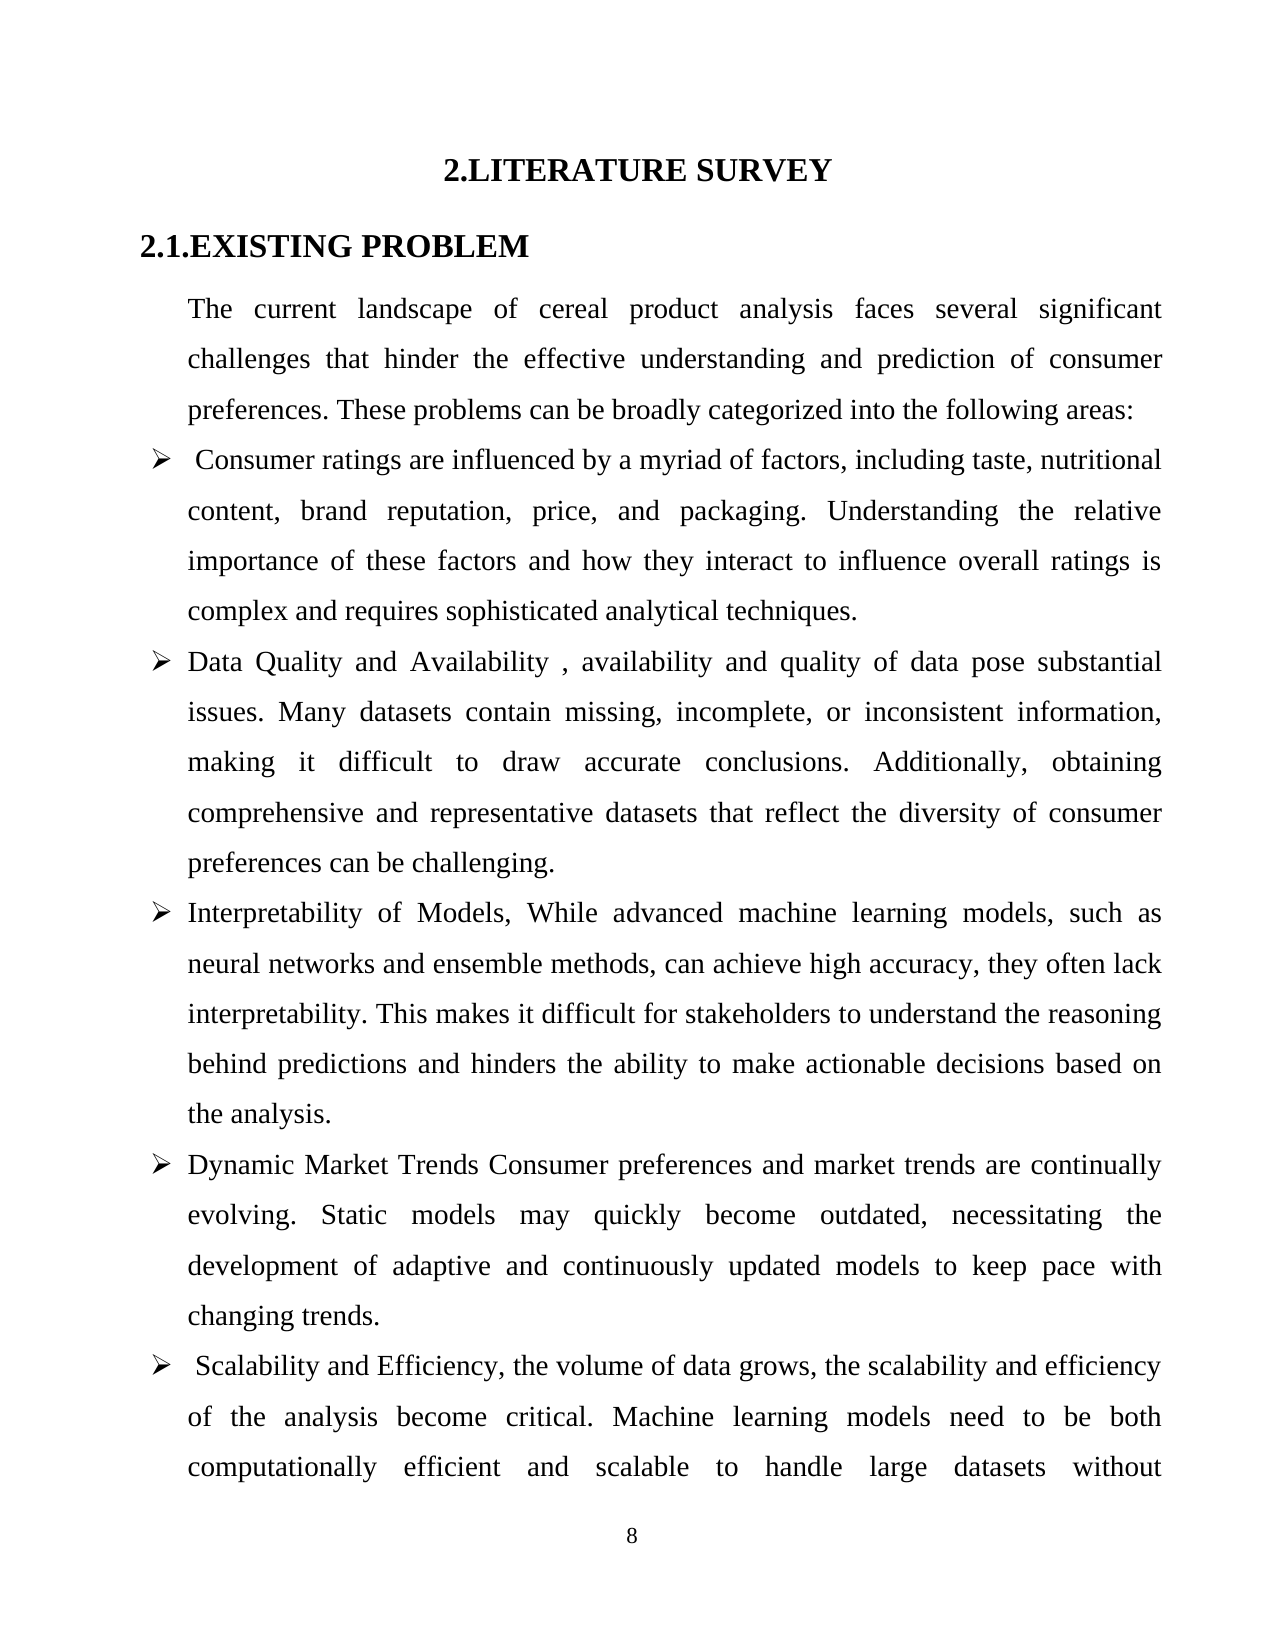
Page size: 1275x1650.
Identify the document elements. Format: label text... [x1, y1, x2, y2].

list Dynamic Market Trends Consumer preferences and market trends are continually evolving. Static models may quickly become outdated, necessitating the development of adaptive and continuously updated models to keep pace with changing trends. [150, 1147, 1163, 1332]
list Data Quality and Availability , availability and quality of data pose substantial issues. Many datasets contain missing, incomplete, or inconsistent information, making it difficult to draw accurate conclusions. Additionally, obtaining comprehensive and representative datasets that reflect the diversity of consumer preferences can be challenging. [150, 644, 1163, 878]
list 2.1.EXISTING PROBLEM [102, 227, 1175, 265]
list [150, 1348, 1163, 1483]
list Consumer ratings are influenced by a myriad of factors, including taste, nutritional content, brand reputation, price, and packaging. Understanding the relative importance of these factors and how they interact to influence overall ratings is complex and requires sophisticated analytical techniques. [150, 442, 1163, 627]
list Interpretability of Models, While advanced machine learning models, such as neural networks and ensemble methods, can achieve high accuracy, they often lack interpretability. This makes it difficult for stakeholders to understand the reasoning behind predictions and hinders the ability to make actionable decisions based on the analysis. [150, 895, 1163, 1130]
subtitle 2.LITERATURE SURVEY [136, 150, 1140, 188]
list The current landscape of cereal product analysis faces several significant challenges that hinder the effective understanding and prediction of consumer preferences. These problems can be broadly categorized into the following areas: [187, 291, 1163, 426]
